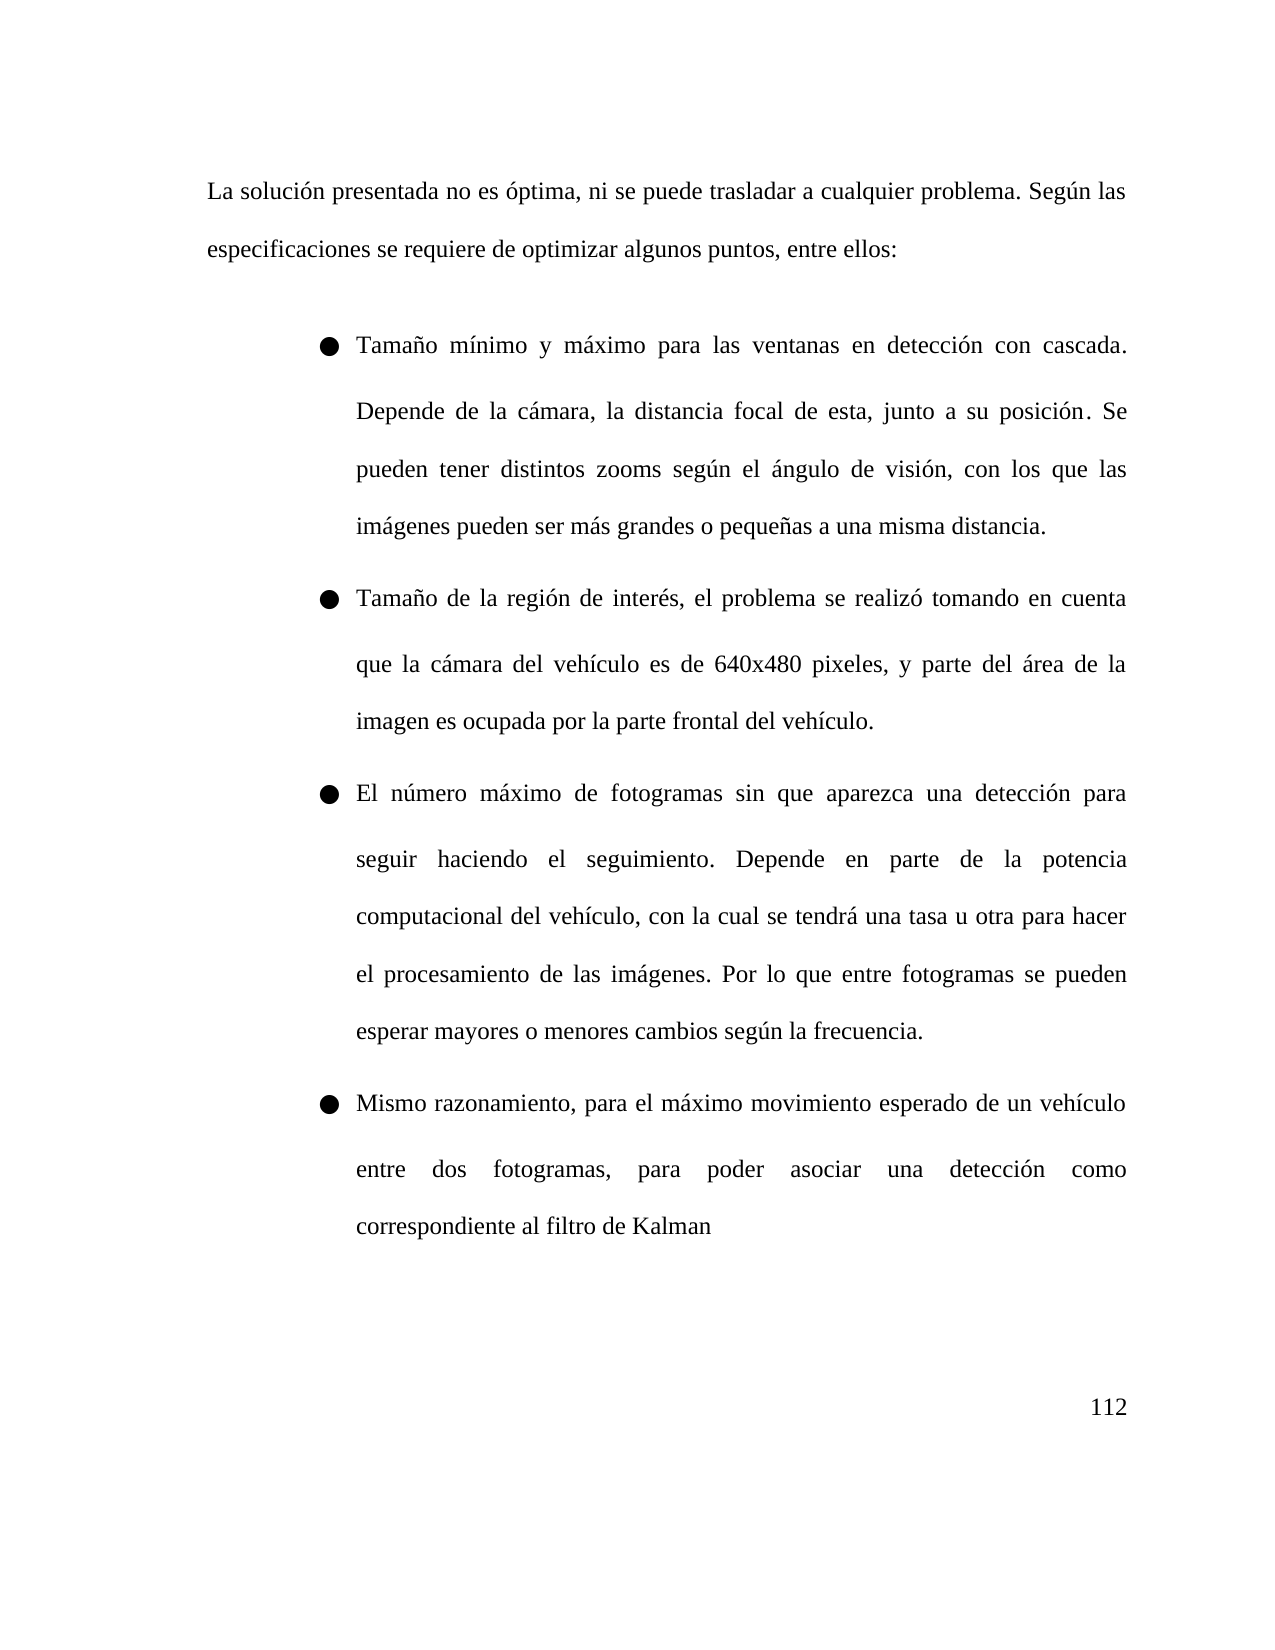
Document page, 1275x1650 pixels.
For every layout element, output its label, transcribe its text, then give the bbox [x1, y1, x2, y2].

list Tamaño de la región de interés, el problema se realizó tomando en cuenta que la cámara del vehículo es de 640x480 pixeles, y parte del área de la imagen es ocupada por la parte frontal del vehículo. [318, 569, 1127, 735]
text La solución presentada no es óptima, ni se puede trasladar a cualquier problema. Según las especificaciones se requiere de optimizar algunos puntos, entre ellos: [207, 176, 1127, 263]
list El número máximo de fotogramas sin que aparezca una detección para seguir haciendo el seguimiento. Depende en parte de la potencia computacional del vehículo, con la cual se tendrá una tasa u otra para hacer el procesamiento de las imágenes. Por lo que entre fotogramas se pueden esperar mayores o menores cambios según la frecuencia. [318, 764, 1127, 1045]
list Tamaño mínimo y máximo para las ventanas en detección con cascada. Depende de la cámara, la distancia focal de esta, junto a su posición. Se pueden tener distintos zooms según el ángulo de visión, con los que las imágenes pueden ser más grandes o pequeñas a una misma distancia. [318, 316, 1127, 540]
list Mismo razonamiento, para el máximo movimiento esperado de un vehículo entre dos fotogramas, para poder asociar una detección como correspondiente al filtro de Kalman [318, 1074, 1127, 1240]
